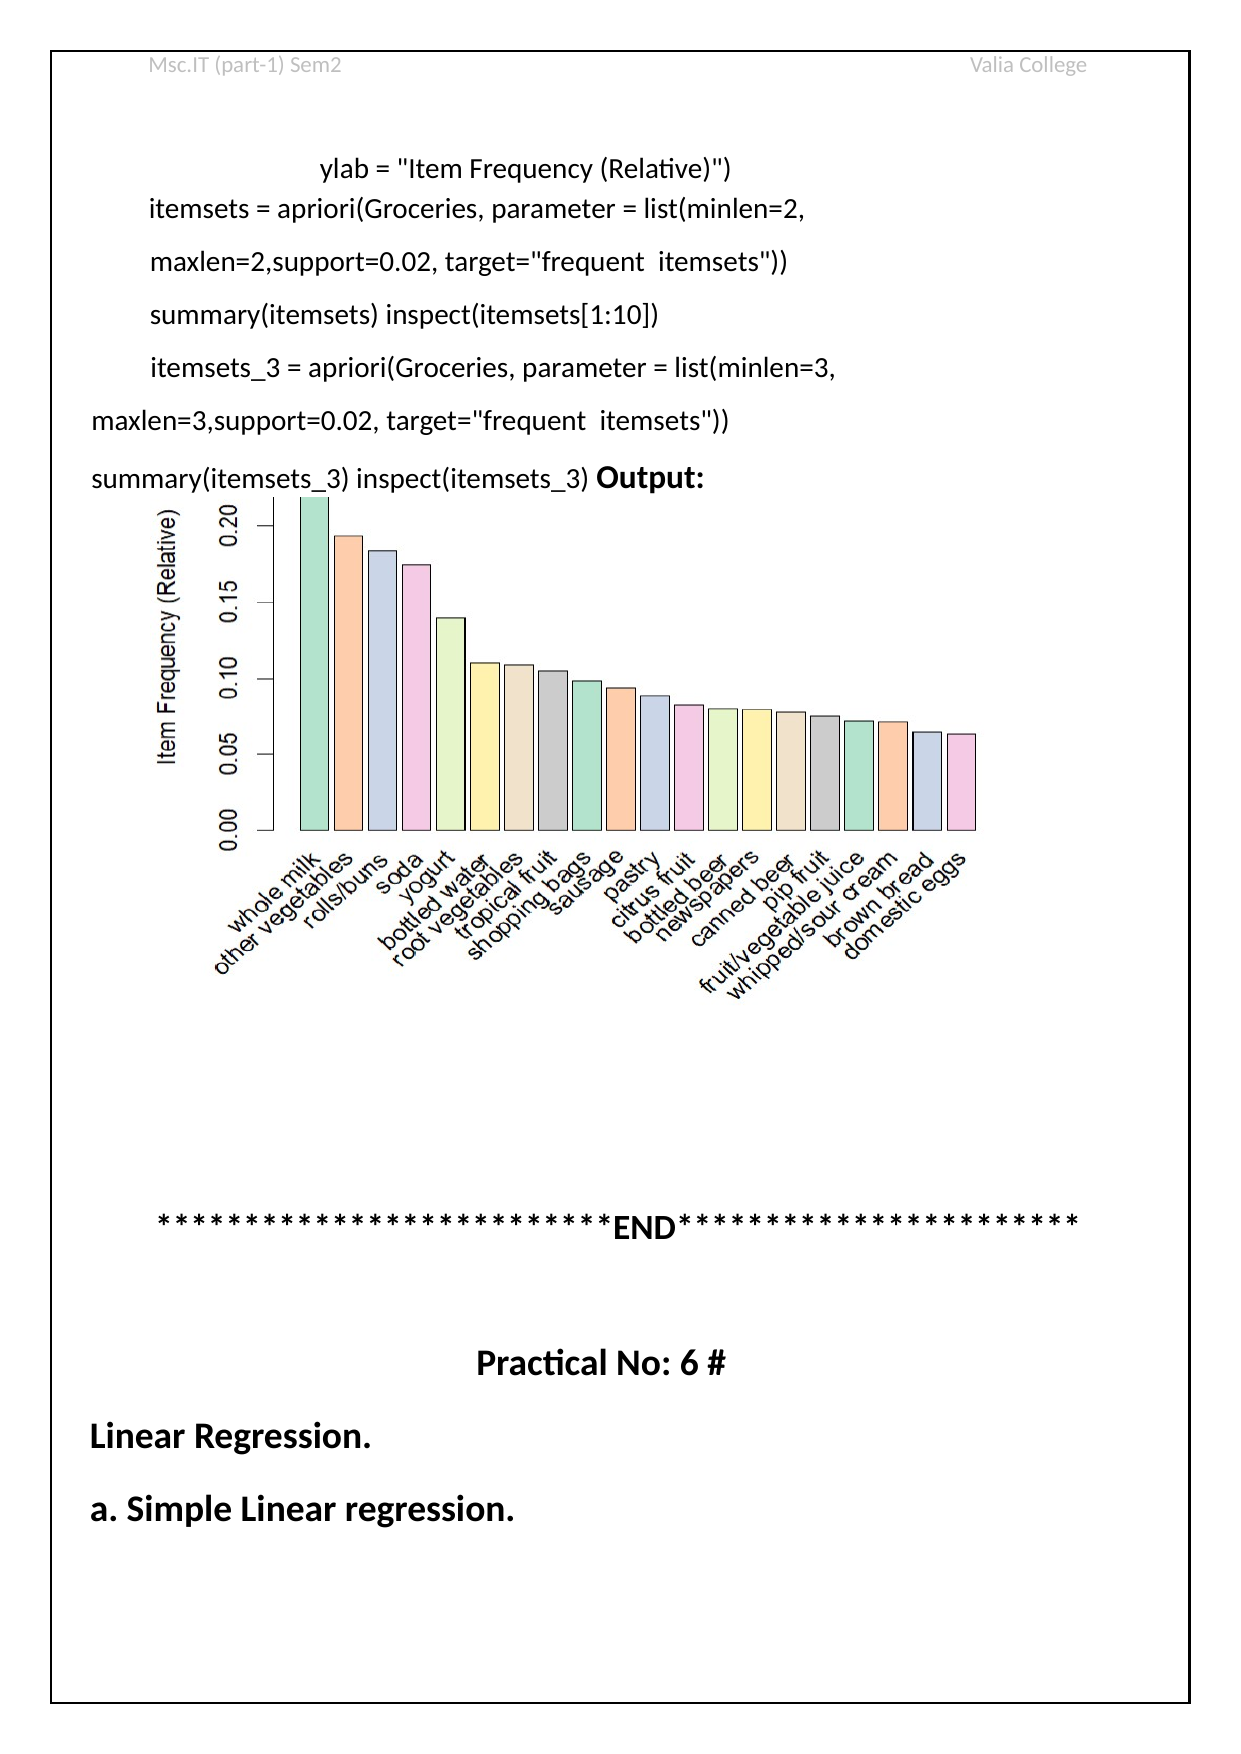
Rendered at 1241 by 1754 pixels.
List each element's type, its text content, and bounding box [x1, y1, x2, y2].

text a. Simple Linear regression. [89, 1485, 730, 1531]
picture [150, 497, 1063, 1044]
text **************************END*********************** [91, 1205, 1163, 1249]
text itemsets = apriori(Groceries, parameter = list(minlen=2, maxlen=2,support=0.02, target="frequent itemsets")) summary(itemsets) inspect(itemsets[1:10]) [148, 190, 809, 332]
text Practical No: 6 # Linear Regression. [89, 1338, 730, 1458]
text ylab = "Item Frequency (Relative)") [148, 150, 1089, 186]
text itemsets_3 = apriori(Groceries, parameter = list(minlen=3, maxlen=3,support=0.02, target="frequent itemsets")) summary(itemsets_3) inspect(itemsets_3) Output: [91, 349, 839, 497]
